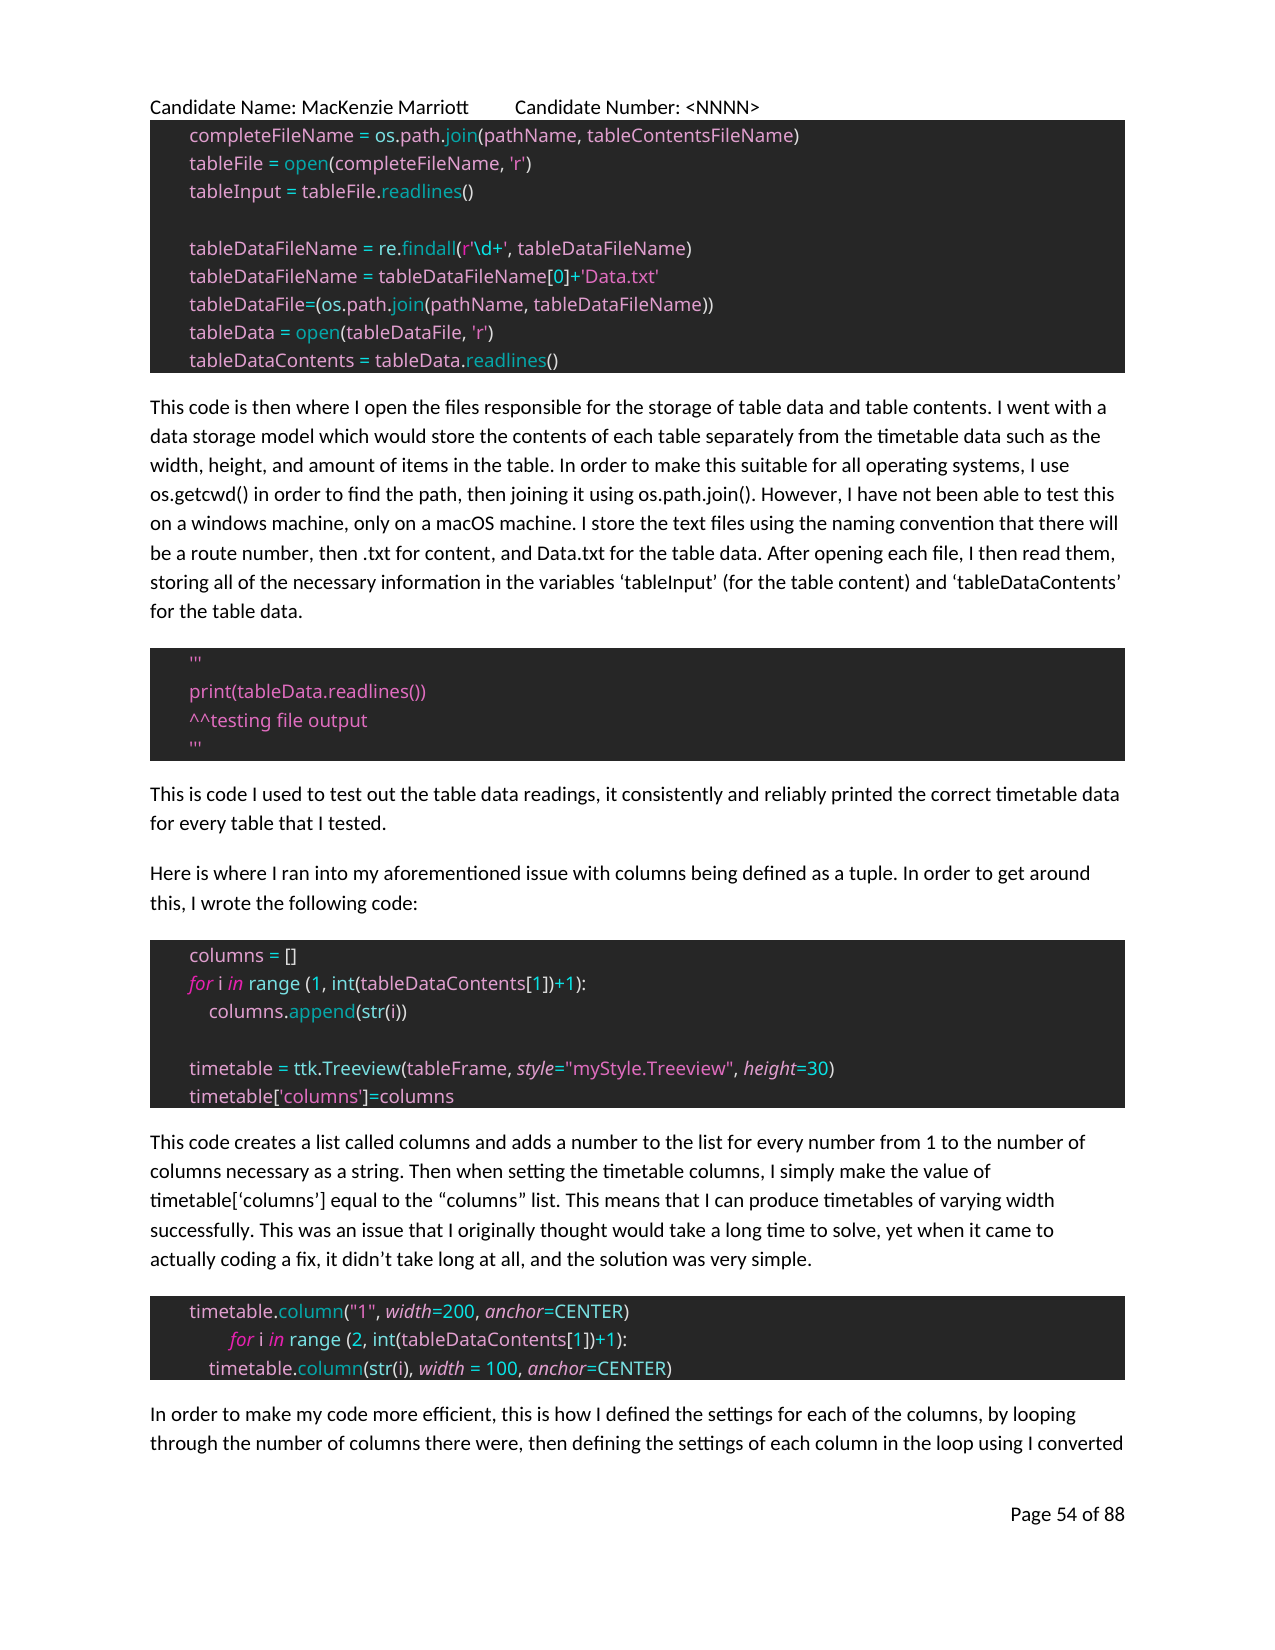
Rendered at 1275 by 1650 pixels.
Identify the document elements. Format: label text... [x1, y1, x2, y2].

text This code creates a list called columns and adds a number to the list for every number from 1 to the number of columns necessary as a string. Then when setting the timetable columns, I simply make the value of timetable[‘columns’] equal to the “columns” list. This means that I can produce timetables of varying width successfully. This was an issue that I originally thought would take a long time to solve, yet when it came to actually coding a fix, it didn’t take long at all, and the solution was very simple. [150, 1129, 1125, 1271]
text completeFileName = os.path.join(pathName, tableContentsFileName) [150, 120, 1125, 148]
text This code is then where I open the files responsible for the storage of table data and table contents. I went with a data storage model which would store the contents of each table separately from the timetable data such as the width, height, and amount of items in the table. In order to make this suitable for all operating systems, I use os.getcwd() in order to find the path, then joining it using os.path.join(). However, I have not been able to test this on a windows machine, only on a macOS machine. I store the text files using the naming convention that there will be a route number, then .txt for content, and Data.txt for the table data. After opening each file, I then read them, storing all of the necessary information in the variables ‘tableInput’ (for the table content) and ‘tableDataContents’ for the table data. [150, 394, 1125, 623]
text This is code I used to test out the table data readings, it consistently and reliably printed the correct timetable data for every table that I tested. [150, 781, 1125, 836]
text tableDataFile=(os.path.join(pathName, tableDataFileName)) [150, 289, 1125, 317]
text ''' [150, 732, 1125, 761]
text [150, 1401, 1125, 1456]
text timetable.column(str(i), width = 100, anchor=CENTER) [150, 1352, 1125, 1380]
text columns = [] [150, 940, 1125, 968]
text timetable.column("1", width=200, anchor=CENTER) [150, 1296, 1125, 1324]
text for i in range (2, int(tableDataContents[1])+1): [150, 1324, 1125, 1352]
text tableDataFileName = re.findall(r'\d+', tableDataFileName) [150, 232, 1125, 261]
text tableInput = tableFile.readlines() [150, 176, 1125, 204]
text for i in range (1, int(tableDataContents[1])+1): [150, 968, 1125, 996]
text tableDataFileName = tableDataFileName[0]+'Data.txt' [150, 261, 1125, 289]
text tableDataContents = tableData.readlines() [150, 345, 1125, 373]
text tableFile = open(completeFileName, 'r') [150, 148, 1125, 176]
text timetable = ttk.Treeview(tableFrame, style="myStyle.Treeview", height=30) [150, 1052, 1125, 1080]
text Here is where I ran into my aforementioned issue with columns being defined as a tuple. In order to get around this, I wrote the following code: [150, 861, 1125, 915]
text print(tableData.readlines()) [150, 676, 1125, 704]
text ^^testing file output [150, 704, 1125, 732]
text ''' [150, 648, 1125, 676]
text tableData = open(tableDataFile, 'r') [150, 317, 1125, 345]
text timetable['columns']=columns [150, 1080, 1125, 1108]
text columns.append(str(i)) [150, 996, 1125, 1024]
